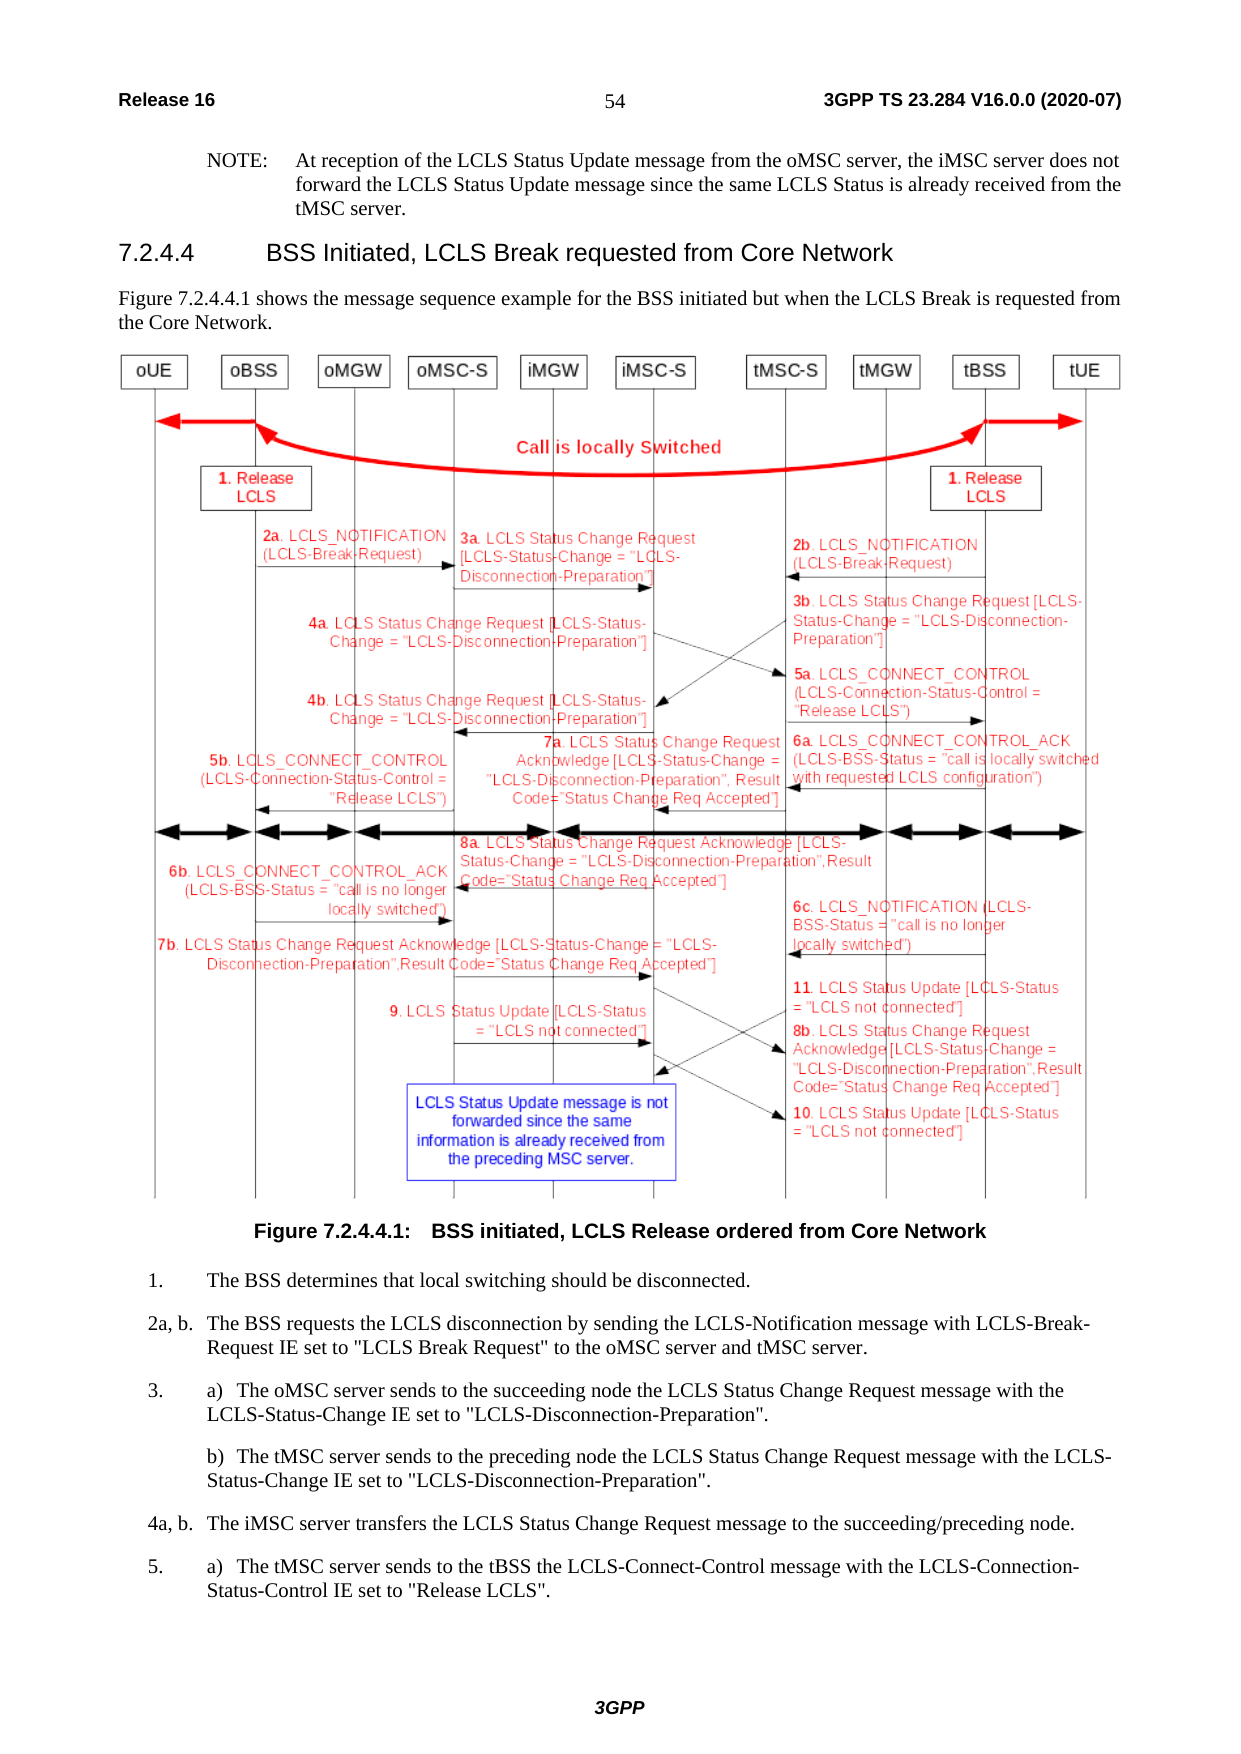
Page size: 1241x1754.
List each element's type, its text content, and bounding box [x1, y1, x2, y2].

text 3. a) The oMSC server sends to the succeeding node the LCLS Status Change Request message with the LCLS-Status-Change IE set to "LCLS-Disconnection-Preparation". [148, 1377, 1122, 1426]
subtitle 7.2.4.4 BSS Initiated, LCLS Break requested from Core Network [118, 238, 1122, 267]
text 5. a) The tMSC server sends to the tBSS the LCLS-Connect-Control message with the LCLS-Connection-Status-Control IE set to "Release LCLS". [148, 1554, 1122, 1602]
text b) The tMSC server sends to the preceding node the LCLS Status Change Request message with the LCLS-Status-Change IE set to "LCLS-Disconnection-Preparation". [207, 1444, 1122, 1492]
text NOTE: At reception of the LCLS Status Update message from the oMSC server, the iMSC server does not forward the LCLS Status Update message since the same LCLS Status is already received from the tMSC server. [207, 147, 1122, 220]
text Figure 7.2.4.4.1: BSS initiated, LCLS Release ordered from Core Network [118, 1219, 1122, 1243]
text 4a, b. The iMSC server transfers the LCLS Status Change Request message to the succeeding/preceding node. [148, 1511, 1122, 1535]
text 2a, b. The BSS requests the LCLS disconnection by sending the LCLS-Notification message with LCLS-Break-Request IE set to "LCLS Break Request" to the oMSC server and tMSC server. [148, 1311, 1122, 1359]
text Figure 7.2.4.4.1 shows the message sequence example for the BSS initiated but when the LCLS Break is requested from the Core Network. [118, 286, 1122, 334]
text 1. The BSS determines that local switching should be disconnected. [148, 1268, 1122, 1292]
